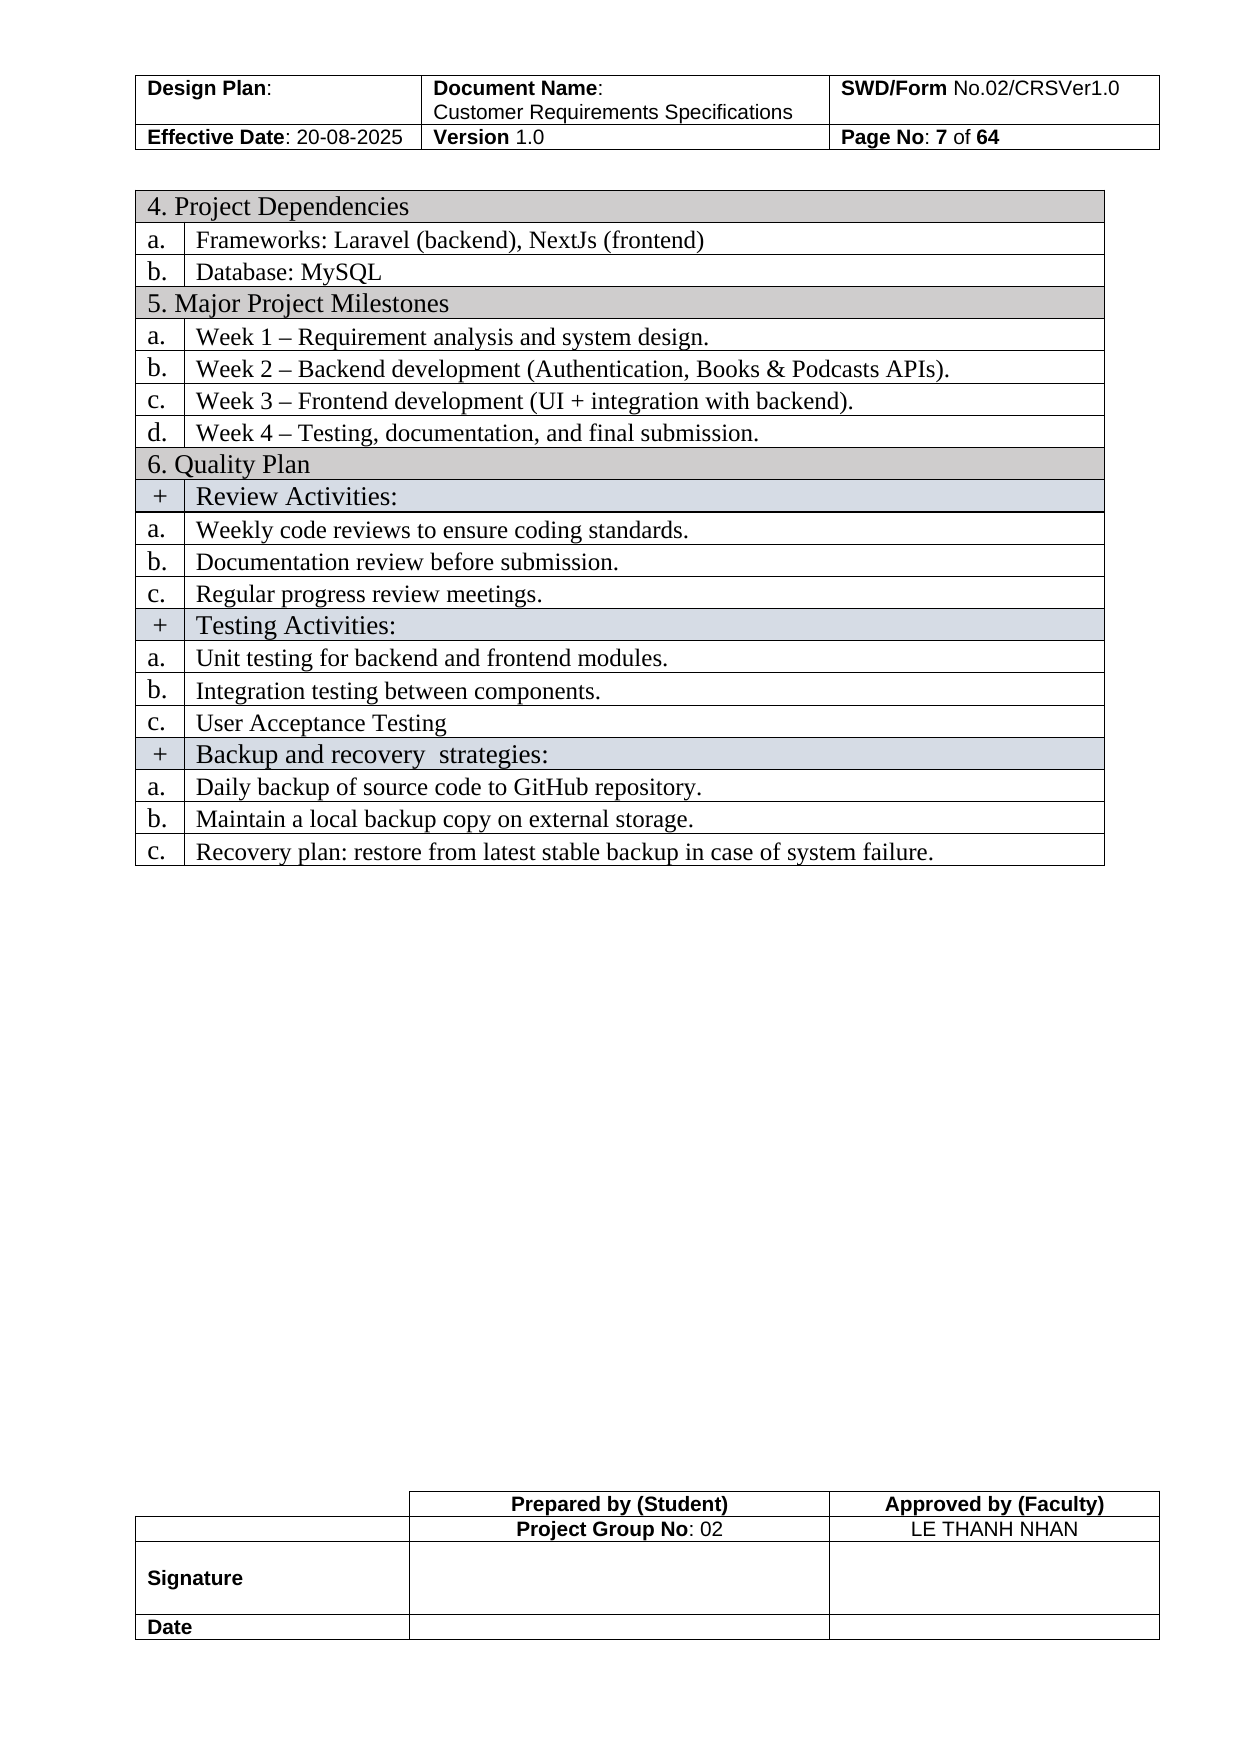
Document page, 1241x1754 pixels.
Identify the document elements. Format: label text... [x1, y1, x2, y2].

table_cell b. [136, 545, 184, 576]
table_cell Database: MySQL [185, 255, 1104, 286]
table_cell Week 1 – Requirement analysis and system design. [185, 319, 1104, 350]
table_cell Week 2 – Backend development (Authentication, Books & Podcasts APIs). [185, 351, 1104, 383]
table_cell Unit testing for backend and frontend modules. [185, 641, 1104, 672]
table_cell Documentation review before submission. [185, 545, 1104, 576]
table_cell a. [136, 770, 184, 801]
table_cell 4. Project Dependencies [136, 191, 1104, 222]
table_cell 5. Major Project Milestones [136, 287, 1104, 318]
table_cell c. [136, 834, 184, 865]
table_cell Maintain a local backup copy on external storage. [185, 802, 1104, 833]
table_cell + [136, 480, 184, 511]
table_cell a. [136, 223, 184, 254]
table_cell Week 3 – Frontend development (UI + integration with backend). [185, 384, 1104, 415]
table_cell 6. Quality Plan [136, 448, 1104, 479]
table_cell + [136, 738, 184, 769]
table_cell d. [136, 416, 184, 447]
table_cell Backup and recovery strategies: [185, 738, 1104, 769]
table_cell Integration testing between components. [185, 673, 1104, 704]
table_cell c. [136, 577, 184, 608]
table_cell Week 4 – Testing, documentation, and final submission. [185, 416, 1104, 447]
table_cell c. [136, 384, 184, 415]
table_cell Testing Activities: [185, 609, 1104, 640]
table_cell b. [136, 802, 184, 833]
table_cell Frameworks: Laravel (backend), NextJs (frontend) [185, 223, 1104, 254]
table_cell User Acceptance Testing [185, 706, 1104, 737]
table_cell a. [136, 641, 184, 672]
table_cell a. [136, 319, 184, 350]
table_cell + [136, 609, 184, 640]
table_cell b. [136, 351, 184, 383]
table_cell a. [136, 513, 184, 543]
table_cell Recovery plan: restore from latest stable backup in case of system failure. [185, 834, 1104, 865]
table_cell c. [136, 706, 184, 737]
table_cell b. [136, 673, 184, 704]
table_cell Weekly code reviews to ensure coding standards. [185, 513, 1104, 543]
table_cell b. [136, 255, 184, 286]
table_cell Regular progress review meetings. [185, 577, 1104, 608]
table_cell Daily backup of source code to GitHub repository. [185, 770, 1104, 801]
table_cell Review Activities: [185, 480, 1104, 511]
